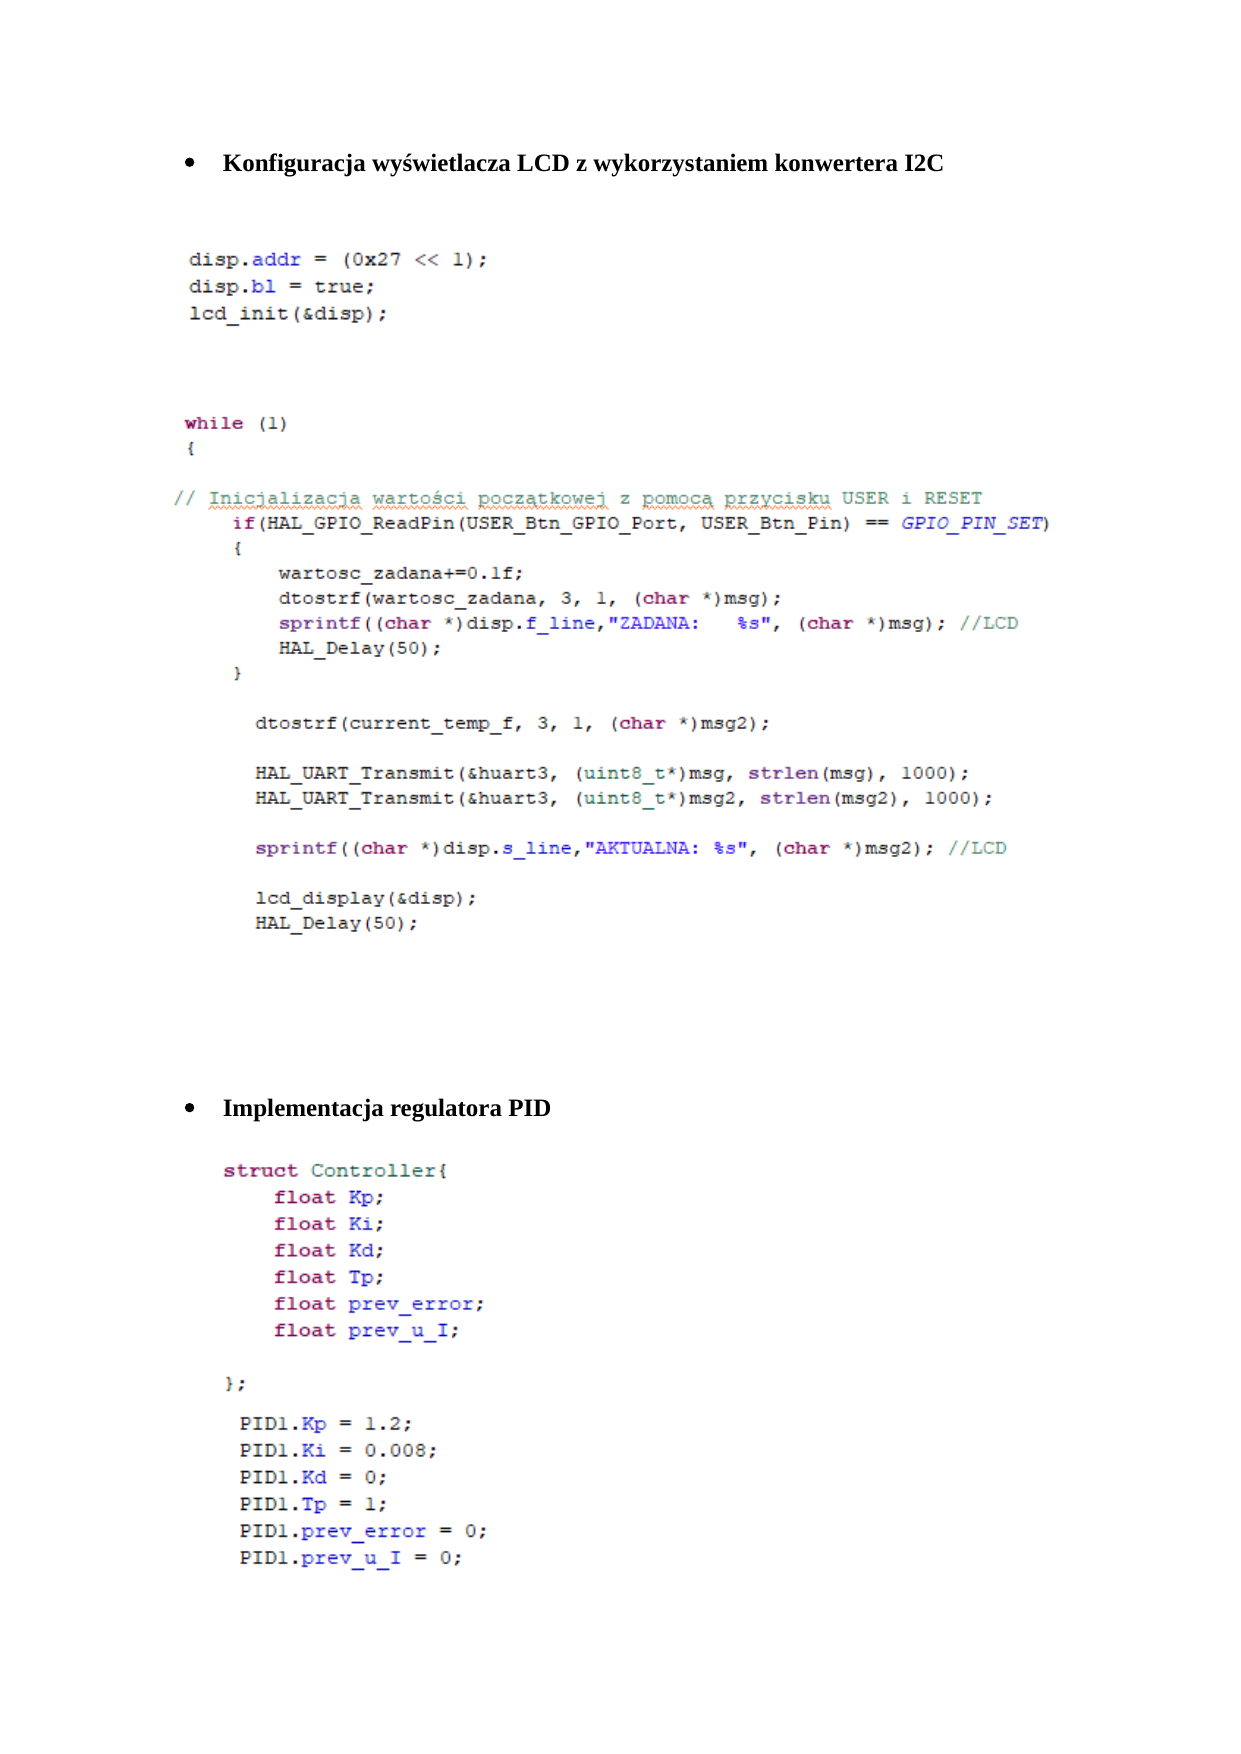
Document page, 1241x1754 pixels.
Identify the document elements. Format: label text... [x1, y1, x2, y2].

picture [147, 243, 809, 342]
list Implementacja regulatora PID [185, 1093, 1093, 1122]
picture [222, 1155, 548, 1407]
picture [147, 408, 1093, 951]
picture [222, 1408, 911, 1572]
list Konfiguracja wyświetlacza LCD z wykorzystaniem konwertera I2C [185, 148, 1093, 176]
